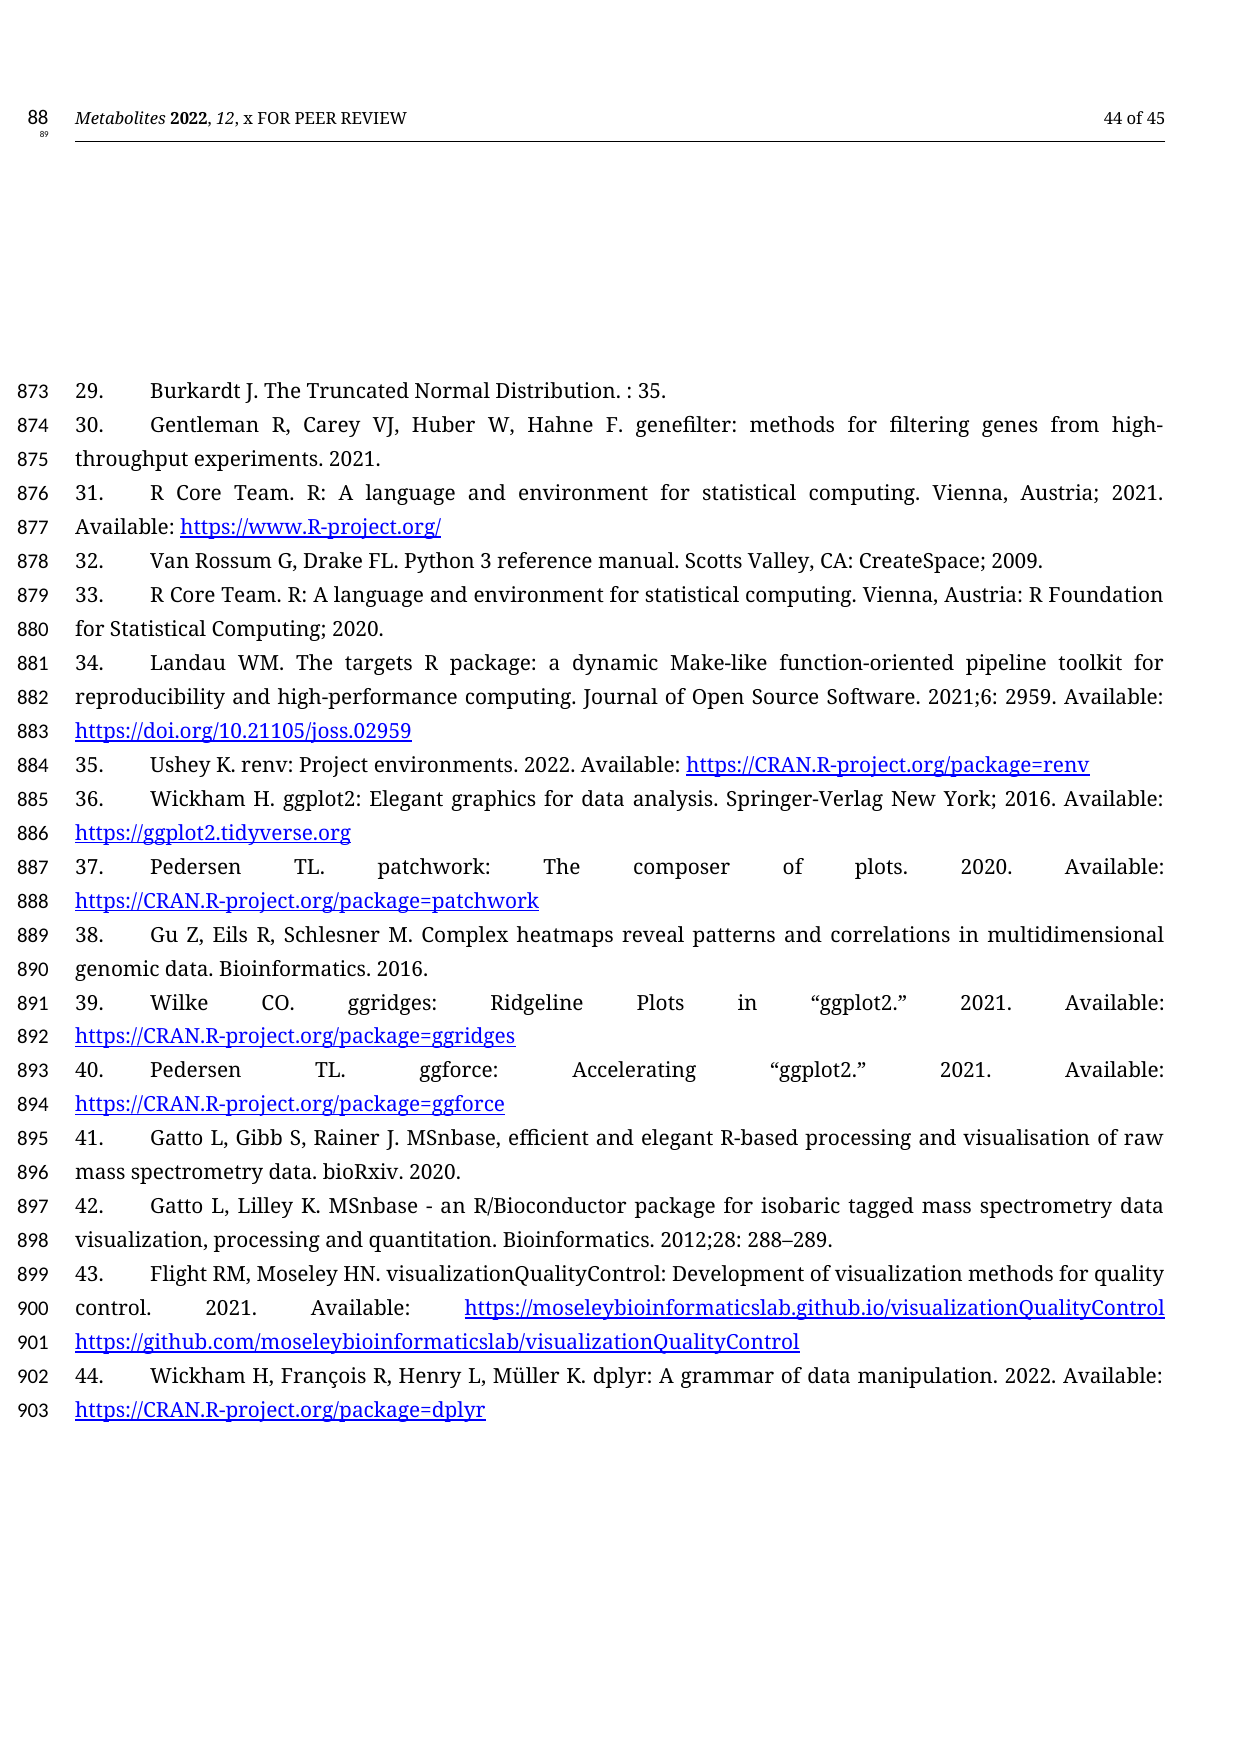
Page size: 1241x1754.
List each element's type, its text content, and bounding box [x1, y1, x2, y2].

text 34. Landau WM. The targets R package: a dynamic Make-like function-oriented pipeline toolkit for reproducibility and high-performance computing. Journal of Open Source Software. 2021;6: 2959. Available: https://doi.org/10.21105/joss.02959 [75, 645, 1165, 747]
text 44. Wickham H, François R, Henry L, Müller K. dplyr: A grammar of data manipulation. 2022. Available: https://CRAN.R-project.org/package=dplyr [75, 1358, 1165, 1426]
text 39. Wilke CO. ggridges: Ridgeline Plots in “ggplot2.” 2021. Available: https://CRAN.R-project.org/package=ggridges [75, 985, 1165, 1053]
text 35. Ushey K. renv: Project environments. 2022. Available: https://CRAN.R-project.org/package=renv [75, 747, 1165, 781]
text 33. R Core Team. R: A language and environment for statistical computing. Vienna, Austria: R Foundation for Statistical Computing; 2020. [75, 577, 1165, 645]
text 36. Wickham H. ggplot2: Elegant graphics for data analysis. Springer-Verlag New York; 2016. Available: https://ggplot2.tidyverse.org [75, 781, 1165, 849]
text 38. Gu Z, Eils R, Schlesner M. Complex heatmaps reveal patterns and correlations in multidimensional genomic data. Bioinformatics. 2016. [75, 917, 1165, 985]
text 30. Gentleman R, Carey VJ, Huber W, Hahne F. genefilter: methods for filtering genes from high-throughput experiments. 2021. [75, 408, 1165, 476]
text 41. Gatto L, Gibb S, Rainer J. MSnbase, efficient and elegant R-based processing and visualisation of raw mass spectrometry data. bioRxiv. 2020. [75, 1121, 1165, 1189]
text 37. Pedersen TL. patchwork: The composer of plots. 2020. Available: https://CRAN.R-project.org/package=patchwork [75, 849, 1165, 917]
text 43. Flight RM, Moseley HN. visualizationQualityControl: Development of visualization methods for quality control. 2021. Available: https://moseleybioinformaticslab.github.io/visualizationQualityControl https://github.com/moseleybioinformaticslab/visualizationQualityControl [75, 1257, 1165, 1358]
text 40. Pedersen TL. ggforce: Accelerating “ggplot2.” 2021. Available: https://CRAN.R-project.org/package=ggforce [75, 1053, 1165, 1121]
text 31. R Core Team. R: A language and environment for statistical computing. Vienna, Austria; 2021. Available: https://www.R-project.org/ [75, 476, 1165, 543]
text 29. Burkardt J. The Truncated Normal Distribution. : 35. [75, 374, 1165, 408]
text 42. Gatto L, Lilley K. MSnbase - an R/Bioconductor package for isobaric tagged mass spectrometry data visualization, processing and quantitation. Bioinformatics. 2012;28: 288–289. [75, 1189, 1165, 1257]
text 32. Van Rossum G, Drake FL. Python 3 reference manual. Scotts Valley, CA: CreateSpace; 2009. [75, 543, 1165, 577]
